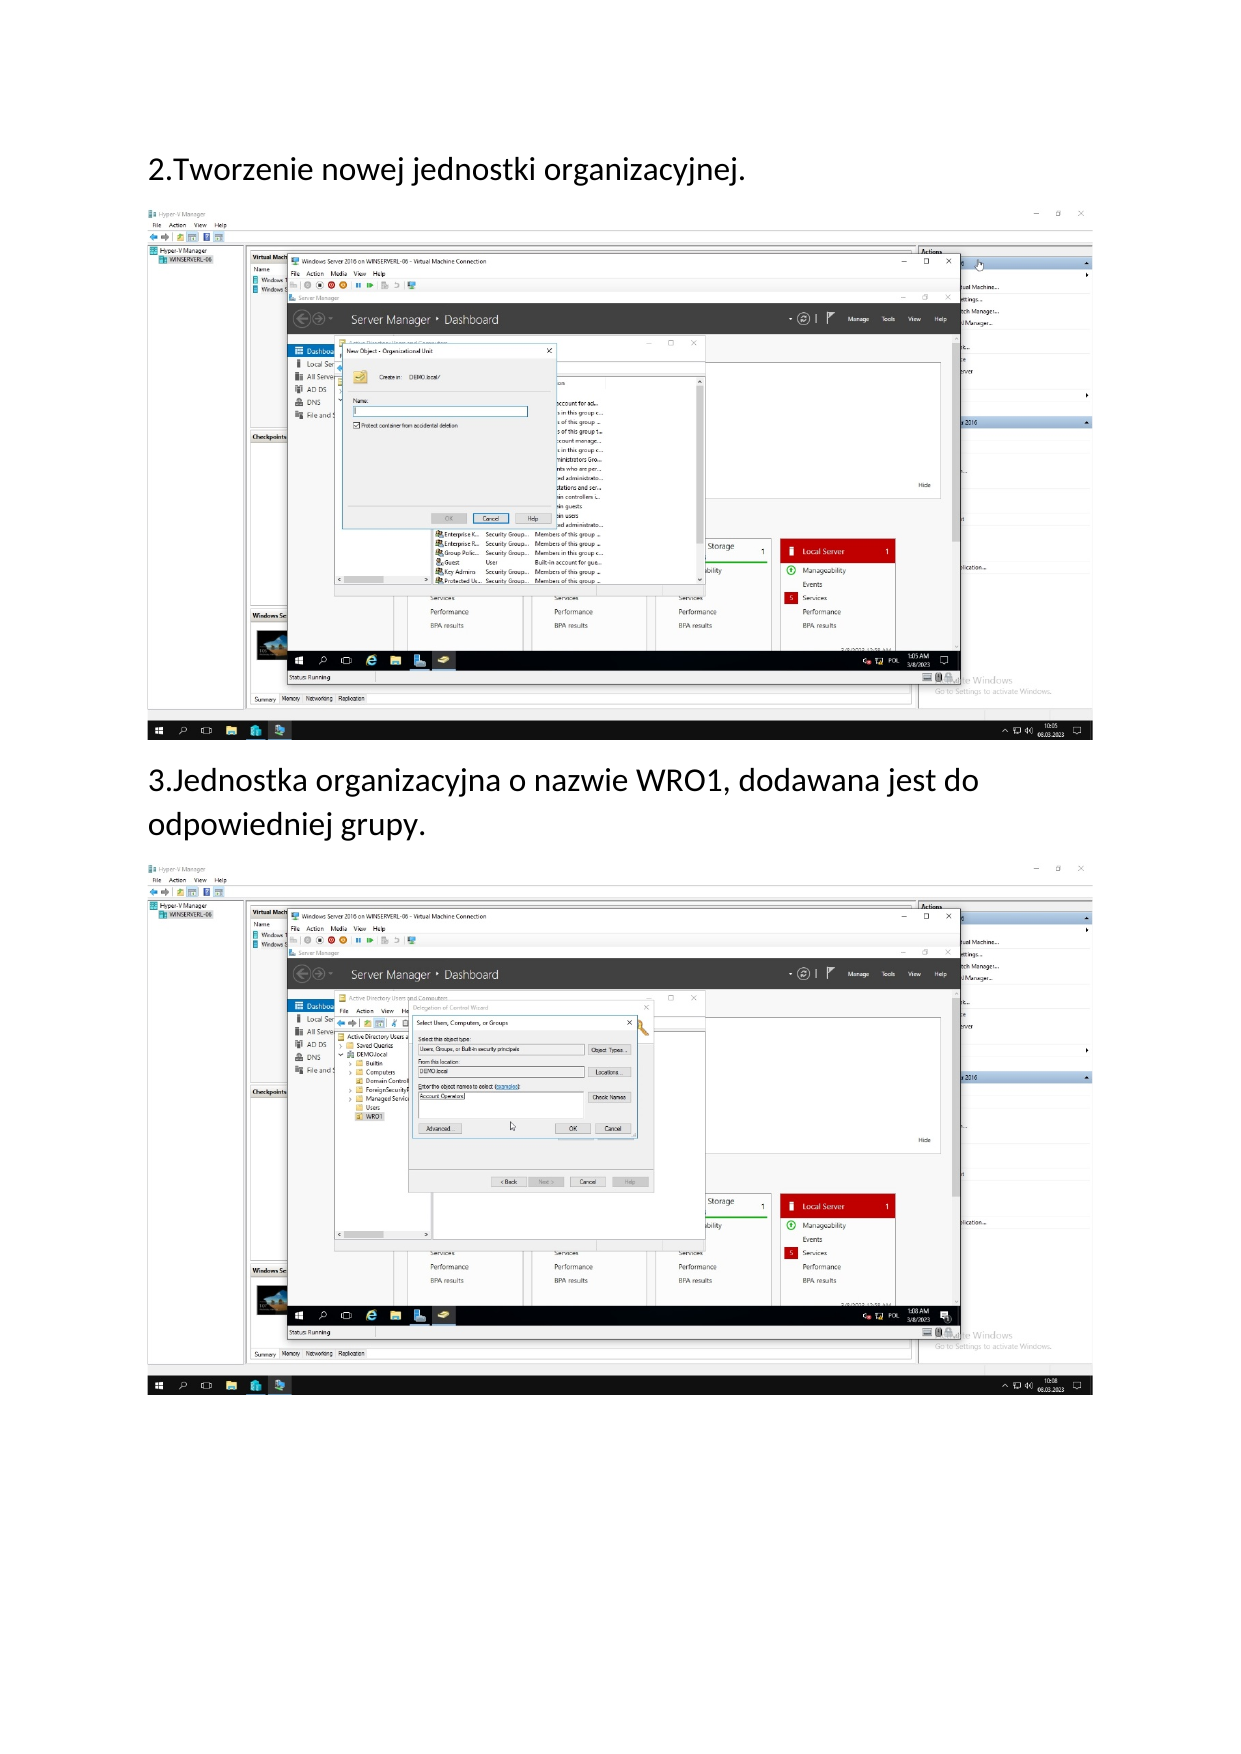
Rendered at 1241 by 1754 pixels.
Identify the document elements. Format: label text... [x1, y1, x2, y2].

text 3.Jednostka organizacyjna o nazwie WRO1, dodawana jest do odpowiedniej grupy. [148, 759, 1093, 843]
picture [147, 863, 1093, 1395]
text 2.Tworzenie nowej jednostki organizacyjnej. [148, 148, 1093, 188]
picture [147, 208, 1093, 740]
